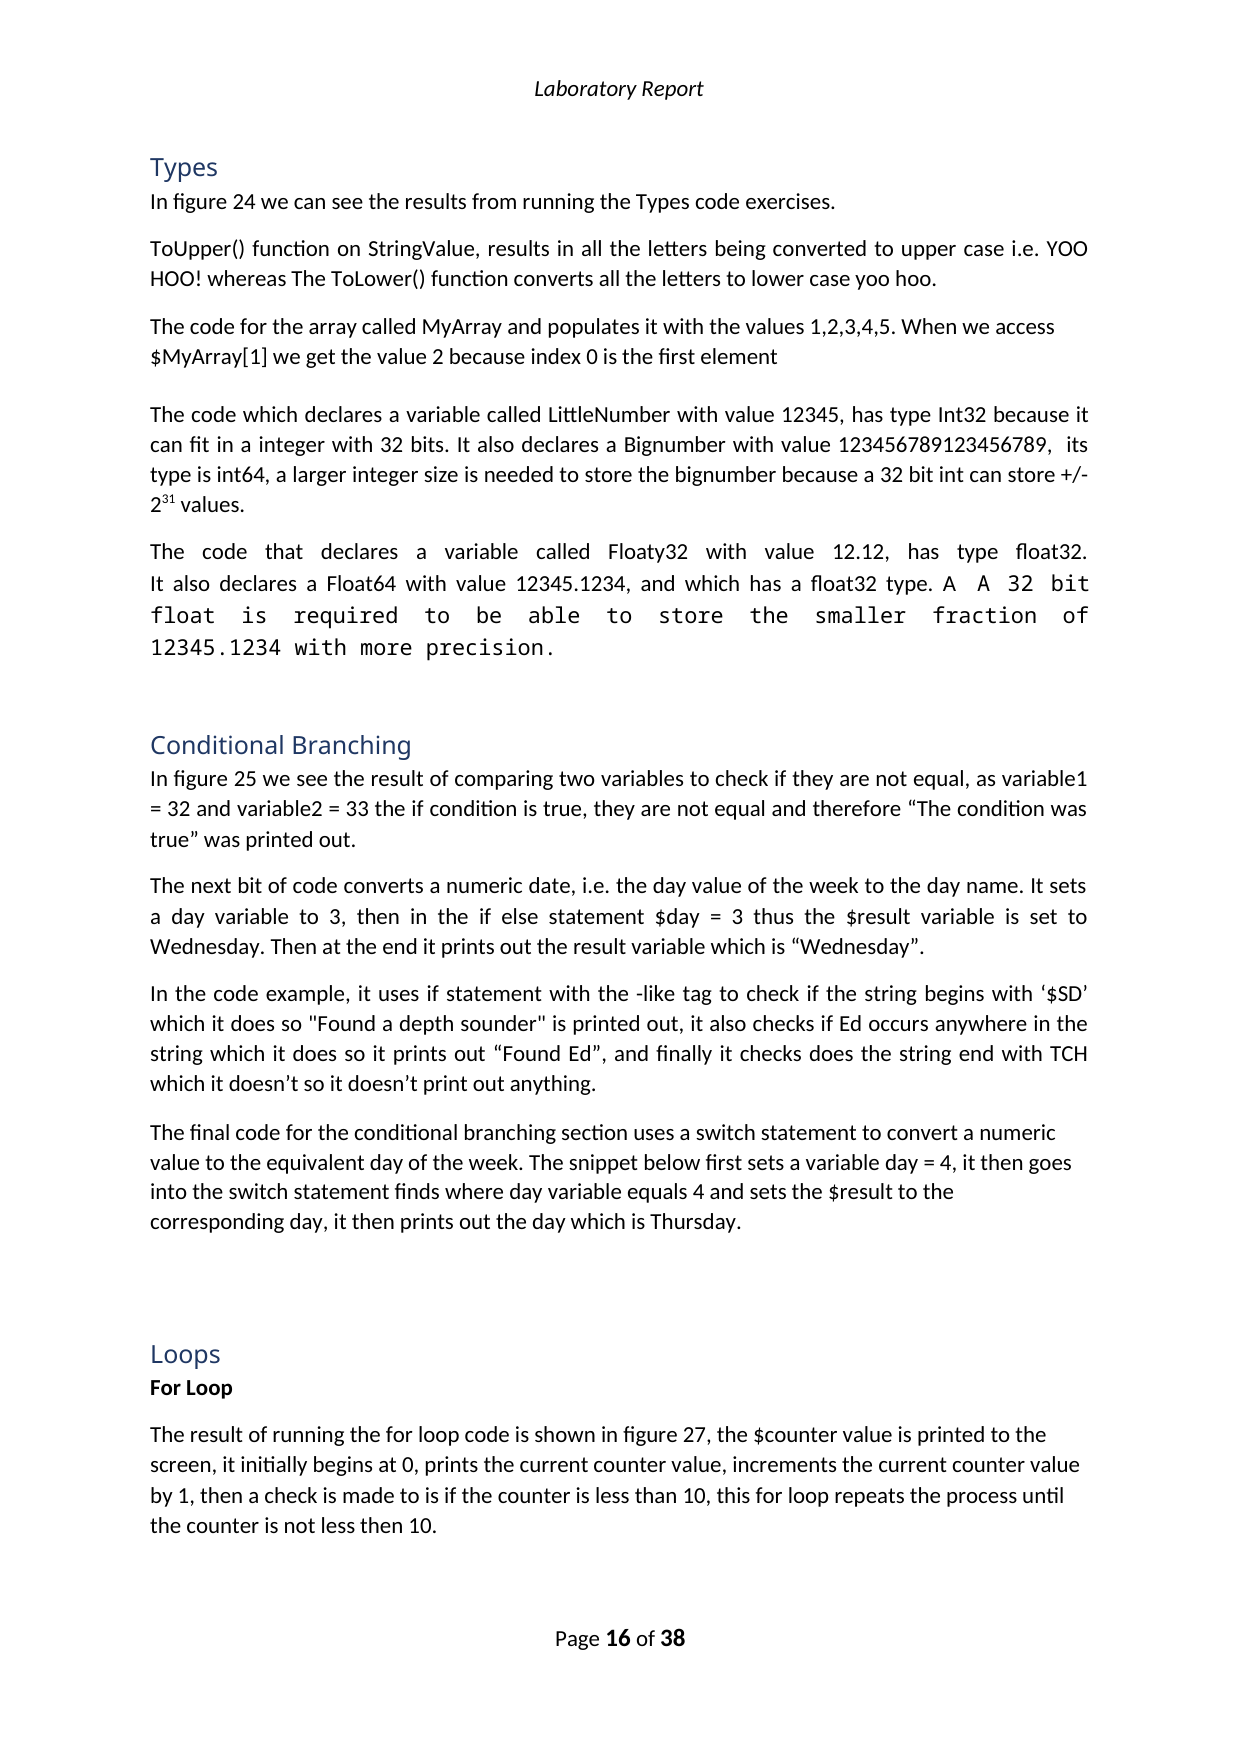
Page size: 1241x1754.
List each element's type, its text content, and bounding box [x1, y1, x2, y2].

text In figure 24 we can see the results from running the Types code exercises. [150, 187, 1090, 215]
text The final code for the conditional branching section uses a switch statement to convert a numeric value to the equivalent day of the week. The snippet below first sets a variable day = 4, it then goes into the switch statement finds where day variable equals 4 and sets the $result to the corresponding day, it then prints out the day which is Thursday. [150, 1116, 1090, 1235]
subtitle Loops [150, 1337, 1090, 1371]
text The code that declares a variable called Floaty32 with value 12.12, has type float32. It also declares a Float64 with value 12345.1234, and which has a float32 type. A A 32 bit float is required to be able to store the smaller fraction of 12345.1234 with more precision. [150, 537, 1090, 662]
text The code for the array called MyArray and populates it with the values 1,2,3,4,5. When we access $MyArray[1] we get the value 2 because index 0 is the first element [150, 311, 1090, 370]
text In figure 25 we see the result of comparing two variables to check if they are not equal, as variable1 = 32 and variable2 = 33 the if condition is true, they are not equal and therefore “The condition was true” was printed out. [150, 764, 1090, 853]
subtitle Types [150, 150, 1090, 184]
text The next bit of code converts a numeric date, i.e. the day value of the week to the day name. It sets a day variable to 3, then in the if else statement $day = 3 thus the $result variable is set to Wednesday. Then at the end it prints out the result variable which is “Wednesday”. [150, 872, 1090, 960]
text The result of running the for loop code is shown in figure 27, the $counter value is printed to the screen, it initially begins at 0, prints the current counter value, increments the current counter value by 1, then a check is made to is if the counter is less than 10, this for loop repeats the process until the counter is not less then 10. [150, 1420, 1090, 1539]
text The code which declares a variable called LittleNumber with value 12345, has type Int32 because it can fit in a integer with 32 bits. It also declares a Bignumber with value 123456789123456789, its type is int64, a larger integer size is needed to store the bignumber because a 32 bit int can store +/- 231 values. [150, 400, 1090, 518]
subtitle Conditional Branching [150, 727, 1090, 762]
text In the code example, it uses if statement with the -like tag to check if the string begins with ‘$SD’ which it does so "Found a depth sounder" is printed out, it also checks if Ed occurs anywhere in the string which it does so it prints out “Found Ed”, and finally it checks does the string end with TCH which it doesn’t so it doesn’t print out anything. [150, 979, 1090, 1097]
text For Loop [150, 1373, 1090, 1402]
text ToUpper() function on StringValue, results in all the letters being converted to upper case i.e. YOO HOO! whereas The ToLower() function converts all the letters to lower case yoo hoo. [150, 234, 1090, 292]
